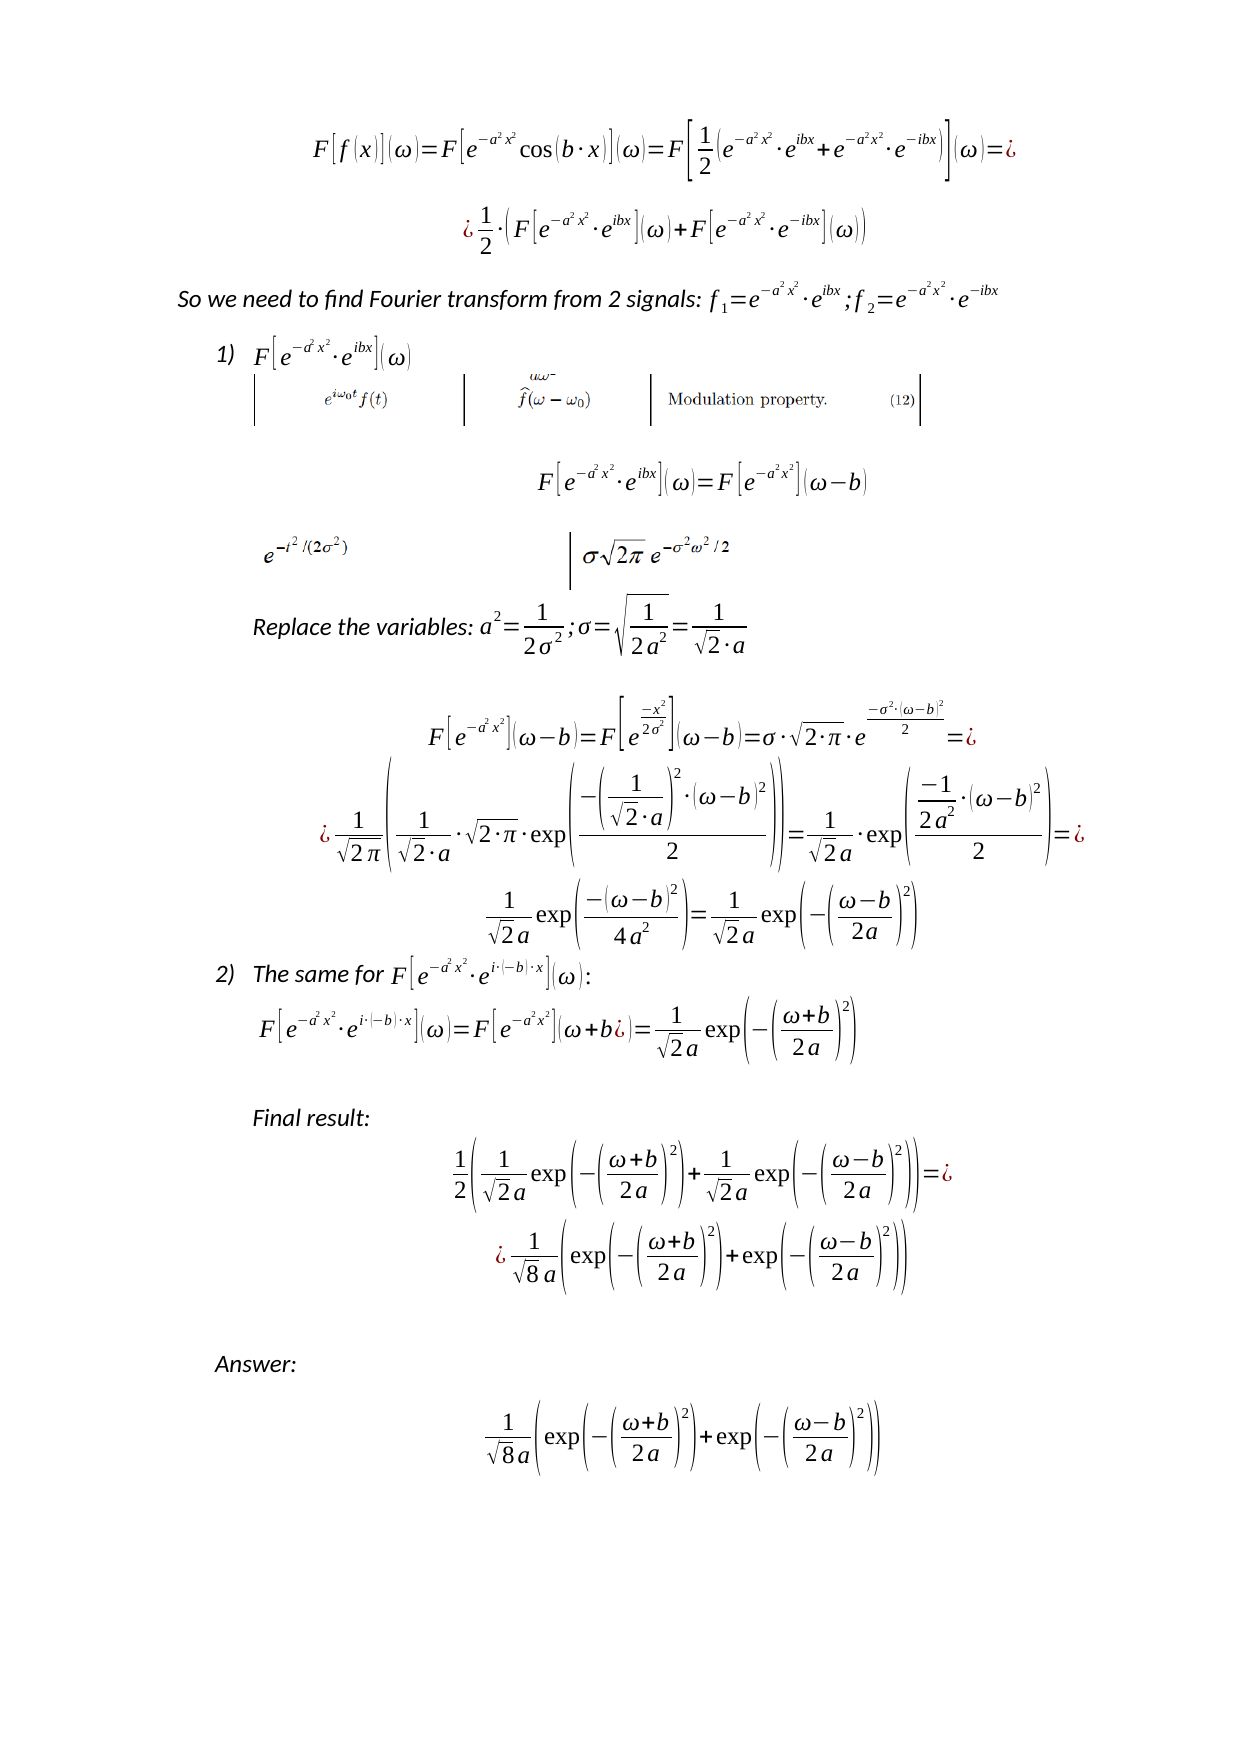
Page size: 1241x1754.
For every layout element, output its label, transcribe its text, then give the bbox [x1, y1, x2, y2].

picture [252, 374, 925, 426]
text So we need to find Fourier transform from 2 signals: [177, 279, 1152, 316]
list Replace the variables: [252, 592, 1152, 660]
list Final result: [252, 1102, 1152, 1132]
picture [252, 532, 753, 590]
text Answer: [215, 1348, 1152, 1379]
list The same for [215, 955, 1152, 992]
